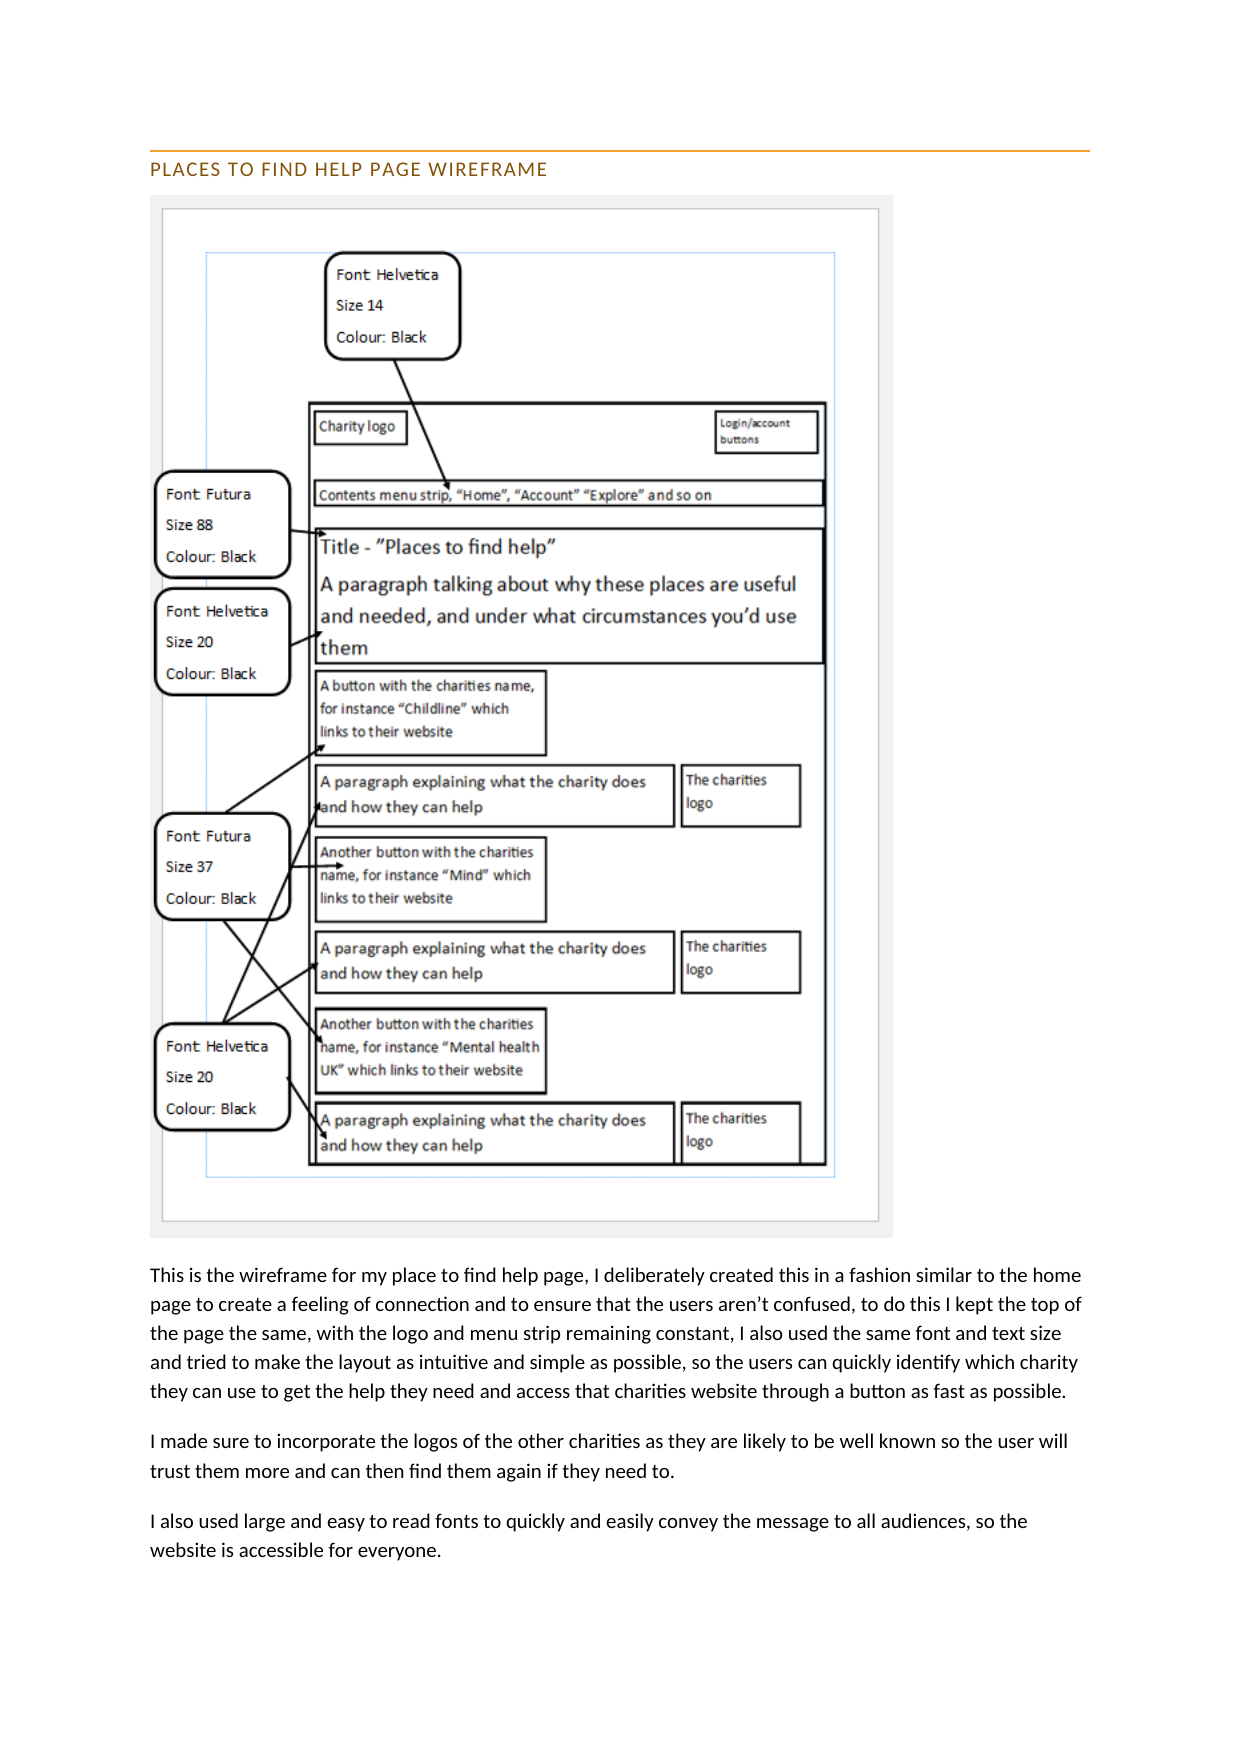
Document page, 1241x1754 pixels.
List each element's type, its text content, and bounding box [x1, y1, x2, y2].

subtitle Places to find help page wireframe [150, 152, 1090, 181]
picture [150, 195, 894, 1238]
text This is the wireframe for my place to find help page, I deliberately created this in a fashion similar to the home page to create a feeling of connection and to ensure that the users aren’t confused, to do this I kept the top of the page the same, with the logo and menu strip remaining constant, I also used the same font and text size and tried to make the layout as intuitive and simple as possible, so the users can quickly identify which charity they can use to get the help they need and access that charities website through a button as fast as possible. [150, 1262, 1090, 1404]
text I also used large and easy to read fonts to quickly and easily convey the message to all audiences, so the website is accessible for everyone. [150, 1508, 1090, 1562]
text I made sure to incorporate the logos of the other charities as they are likely to be well known so the user will trust them more and can then find them again if they need to. [150, 1429, 1090, 1483]
